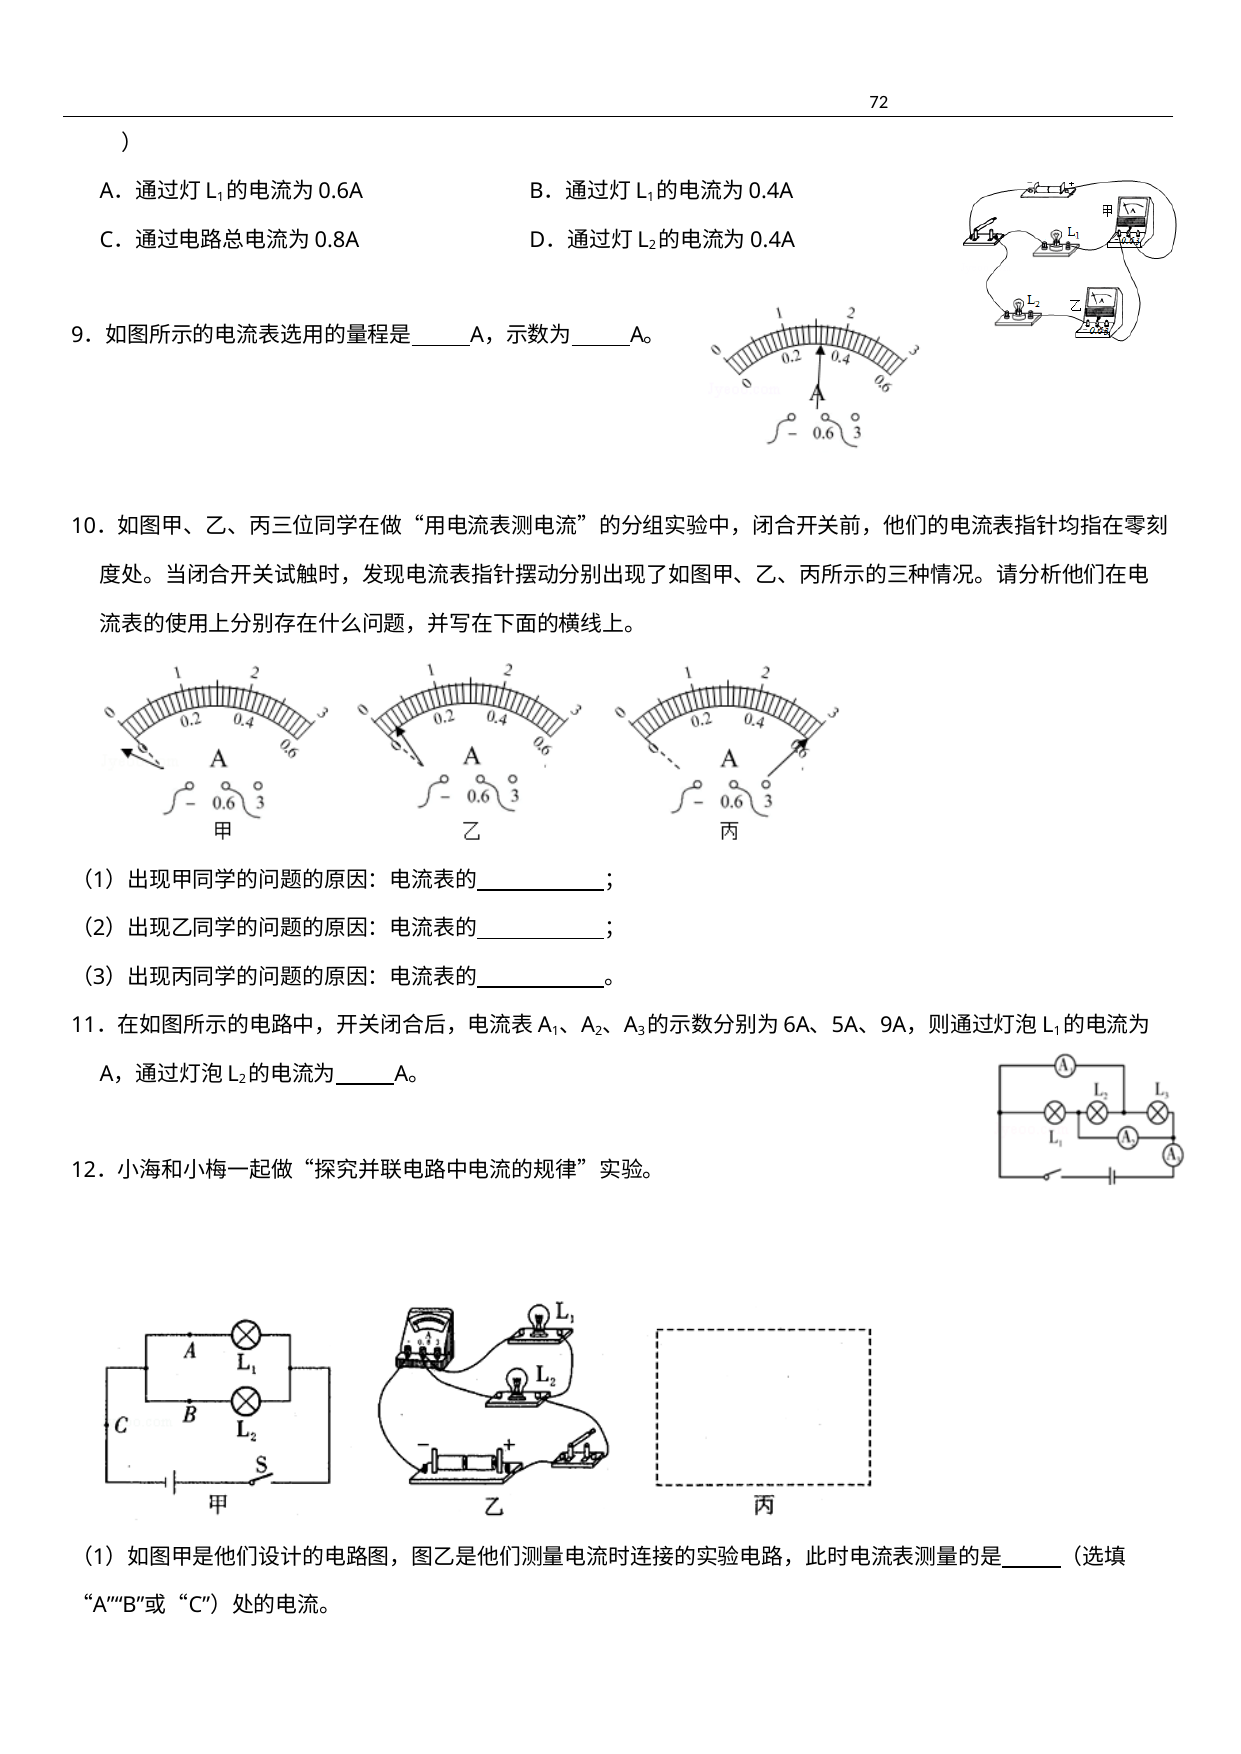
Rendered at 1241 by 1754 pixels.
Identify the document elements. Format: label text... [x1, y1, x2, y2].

picture [99, 658, 844, 844]
text A．通过灯L1的电流为0.6A B．通过灯L1的电流为0.4A [71, 173, 1169, 206]
picture [992, 1048, 1188, 1189]
picture [706, 302, 924, 317]
text 10．如图甲、乙、丙三位同学在做“用电流表测电流”的分组实验中，闭合开关前，他们的电流表指针均指在零刻度处。当闭合开关试触时，发现电流表指针摆动分别出现了如图甲、乙、丙所示的三种情况。请分析他们在电流表的使用上分别存在什么问题，并写在下面的横线上。 [71, 508, 1169, 638]
text （3）出现丙同学的问题的原因：电流表的 。 [71, 958, 1169, 991]
picture [99, 1299, 875, 1524]
text （1）出现甲同学的问题的原因：电流表的 ； [71, 862, 1169, 894]
text 9．如图所示的电流表选用的量程是 A，示数为 A。 [71, 317, 1169, 349]
text （1）如图甲是他们设计的电路图，图乙是他们测量电流时连接的实验电路，此时电流表测量的是 （选填“A”“B”或“C”）处的电流。 [71, 1538, 1169, 1619]
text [71, 125, 1169, 157]
text （2）出现乙同学的问题的原因：电流表的 ； [71, 910, 1169, 943]
text C．通过电路总电流为0.8A D．通过灯L2的电流为0.4A [71, 221, 1169, 254]
picture [706, 349, 924, 456]
text 11．在如图所示的电路中，开关闭合后，电流表A1、A2、A3的示数分别为6A、5A、9A，则通过灯泡L1的电流为 A，通过灯泡L2的电流为 A。 [71, 1007, 1169, 1088]
picture [959, 176, 1179, 344]
